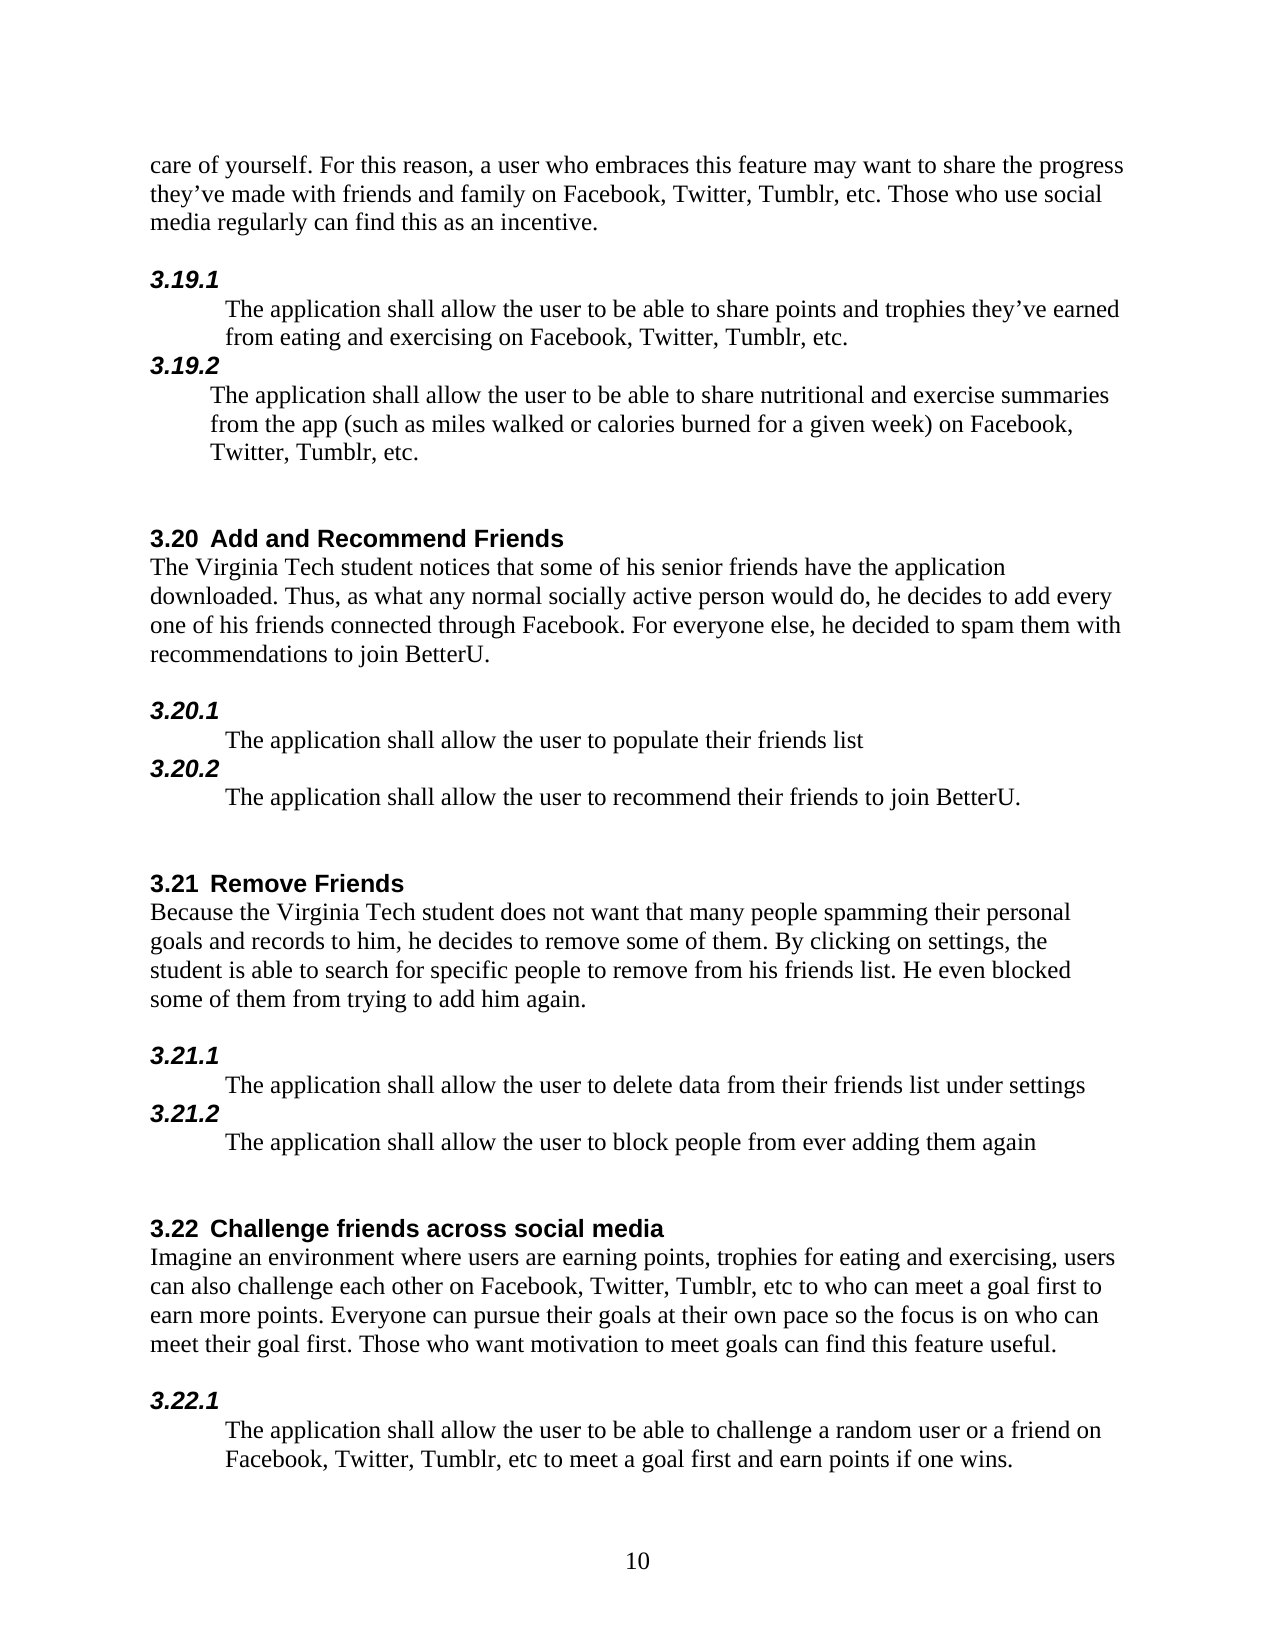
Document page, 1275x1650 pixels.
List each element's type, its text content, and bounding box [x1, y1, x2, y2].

text The application shall allow the user to recommend their friends to join BetterU. [150, 782, 1125, 811]
text The application shall allow the user to be able to share nutritional and exercise summaries from the app (such as miles walked or calories burned for a given week) on Facebook, Twitter, Tumblr, etc. [210, 380, 1125, 466]
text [150, 150, 1125, 236]
text Because the Virginia Tech student does not want that many people spamming their personal goals and records to him, he decides to remove some of them. By clicking on settings, the student is able to search for specific people to remove from his friends list. He even blocked some of them from trying to add him again. [150, 897, 1125, 1012]
text The application shall allow the user to be able to challenge a random user or a friend on Facebook, Twitter, Tumblr, etc to meet a goal first and earn points if one wins. [225, 1415, 1125, 1472]
text The application shall allow the user to be able to share points and trophies they’ve earned from eating and exercising on Facebook, Twitter, Tumblr, etc. [225, 294, 1125, 351]
text The Virginia Tech student notices that some of his senior friends have the application downloaded. Thus, as what any normal socially active person would do, he decides to add every one of his friends connected through Facebook. For everyone else, he decided to spam them with recommendations to join BetterU. [150, 552, 1125, 667]
subtitle Remove Friends [150, 869, 1125, 897]
subtitle Challenge friends across social media [150, 1214, 1125, 1242]
text The application shall allow the user to block people from ever adding them again [150, 1127, 1125, 1156]
subtitle Add and Recommend Friends [150, 524, 1125, 552]
text The application shall allow the user to delete data from their friends list under settings [150, 1070, 1125, 1099]
text The application shall allow the user to populate their friends list [150, 725, 1125, 754]
text Imagine an environment where users are earning points, trophies for eating and exercising, users can also challenge each other on Facebook, Twitter, Tumblr, etc to who can meet a goal first to earn more points. Everyone can pursue their goals at their own pace so the focus is on who can meet their goal first. Those who want motivation to meet goals can find this feature useful. [150, 1242, 1125, 1357]
